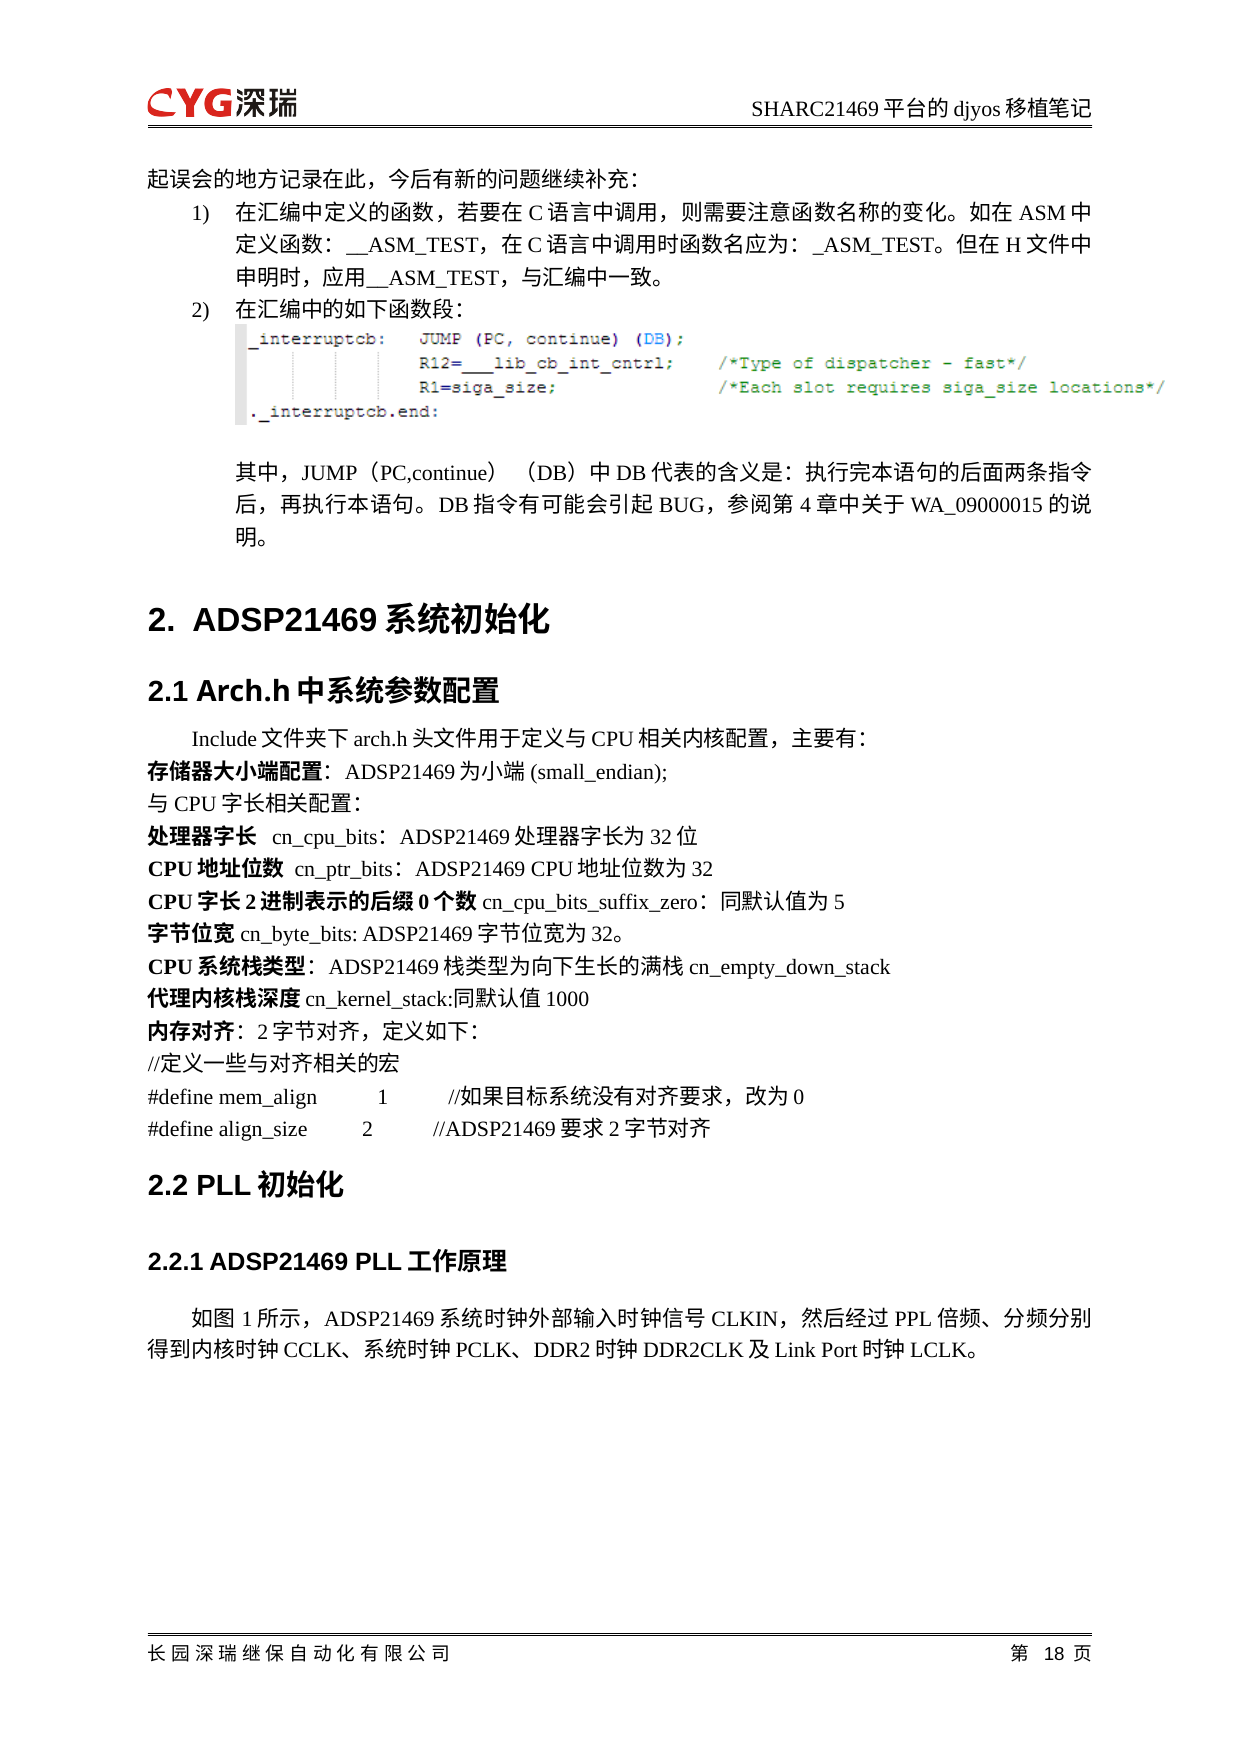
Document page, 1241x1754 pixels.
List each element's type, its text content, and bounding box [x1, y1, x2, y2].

picture [235, 324, 1180, 425]
picture [147, 88, 297, 117]
list 在汇编中定义的函数，若要在C语言中调用，则需要注意函数名称的变化。如在ASM中定义函数：__ASM_TEST，在C语言中调用时函数名应为：_ASM_TEST。但在H文件中申明时，应用__ASM_TEST，与汇编中一致。 [191, 194, 1092, 292]
subtitle 2.1 Arch.h中系统参数配置 [148, 656, 1092, 721]
text 字节位宽 cn_byte_bits: ADSP21469字节位宽为32。 [148, 916, 1092, 948]
text 存储器大小端配置：ADSP21469为小端 (small_endian); [148, 753, 1092, 786]
subtitle 2.2.1 ADSP21469 PLL工作原理 [148, 1227, 1092, 1292]
text CPU系统栈类型：ADSP21469栈类型为向下生长的满栈 cn_empty_down_stack [148, 948, 1092, 981]
text 处理器字长 cn_cpu_bits：ADSP21469处理器字长为32位 [148, 818, 1092, 851]
subtitle ADSP21469系统初始化 [148, 584, 1092, 649]
text 代理内核栈深度cn_kernel_stack:同默认值1000 [148, 981, 1092, 1013]
text 与CPU字长相关配置： [148, 786, 1092, 818]
text #define mem_align 1 //如果目标系统没有对齐要求，改为0 [148, 1078, 1092, 1111]
text 内存对齐：2字节对齐，定义如下： [148, 1013, 1092, 1046]
text CPU地址位数 cn_ptr_bits：ADSP21469 CPU地址位数为32 [148, 851, 1092, 883]
text //定义一些与对齐相关的宏 [148, 1046, 1092, 1078]
text #define align_size 2 //ADSP21469要求2字节对齐 [148, 1111, 1092, 1143]
list 在汇编中的如下函数段： [191, 292, 1092, 324]
subtitle 2.2 PLL初始化 [148, 1150, 1092, 1215]
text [148, 162, 1092, 194]
text 其中，JUMP（PC,continue） （DB）中DB代表的含义是：执行完本语句的后面两条指令后，再执行本语句。DB指令有可能会引起BUG，参阅第4章中关于WA_09000015的说明。 [235, 454, 1092, 552]
text Include文件夹下arch.h头文件用于定义与CPU相关内核配置，主要有： [148, 721, 1092, 753]
text CPU字长2进制表示的后缀0个数 cn_cpu_bits_suffix_zero：同默认值为5 [148, 883, 1092, 916]
